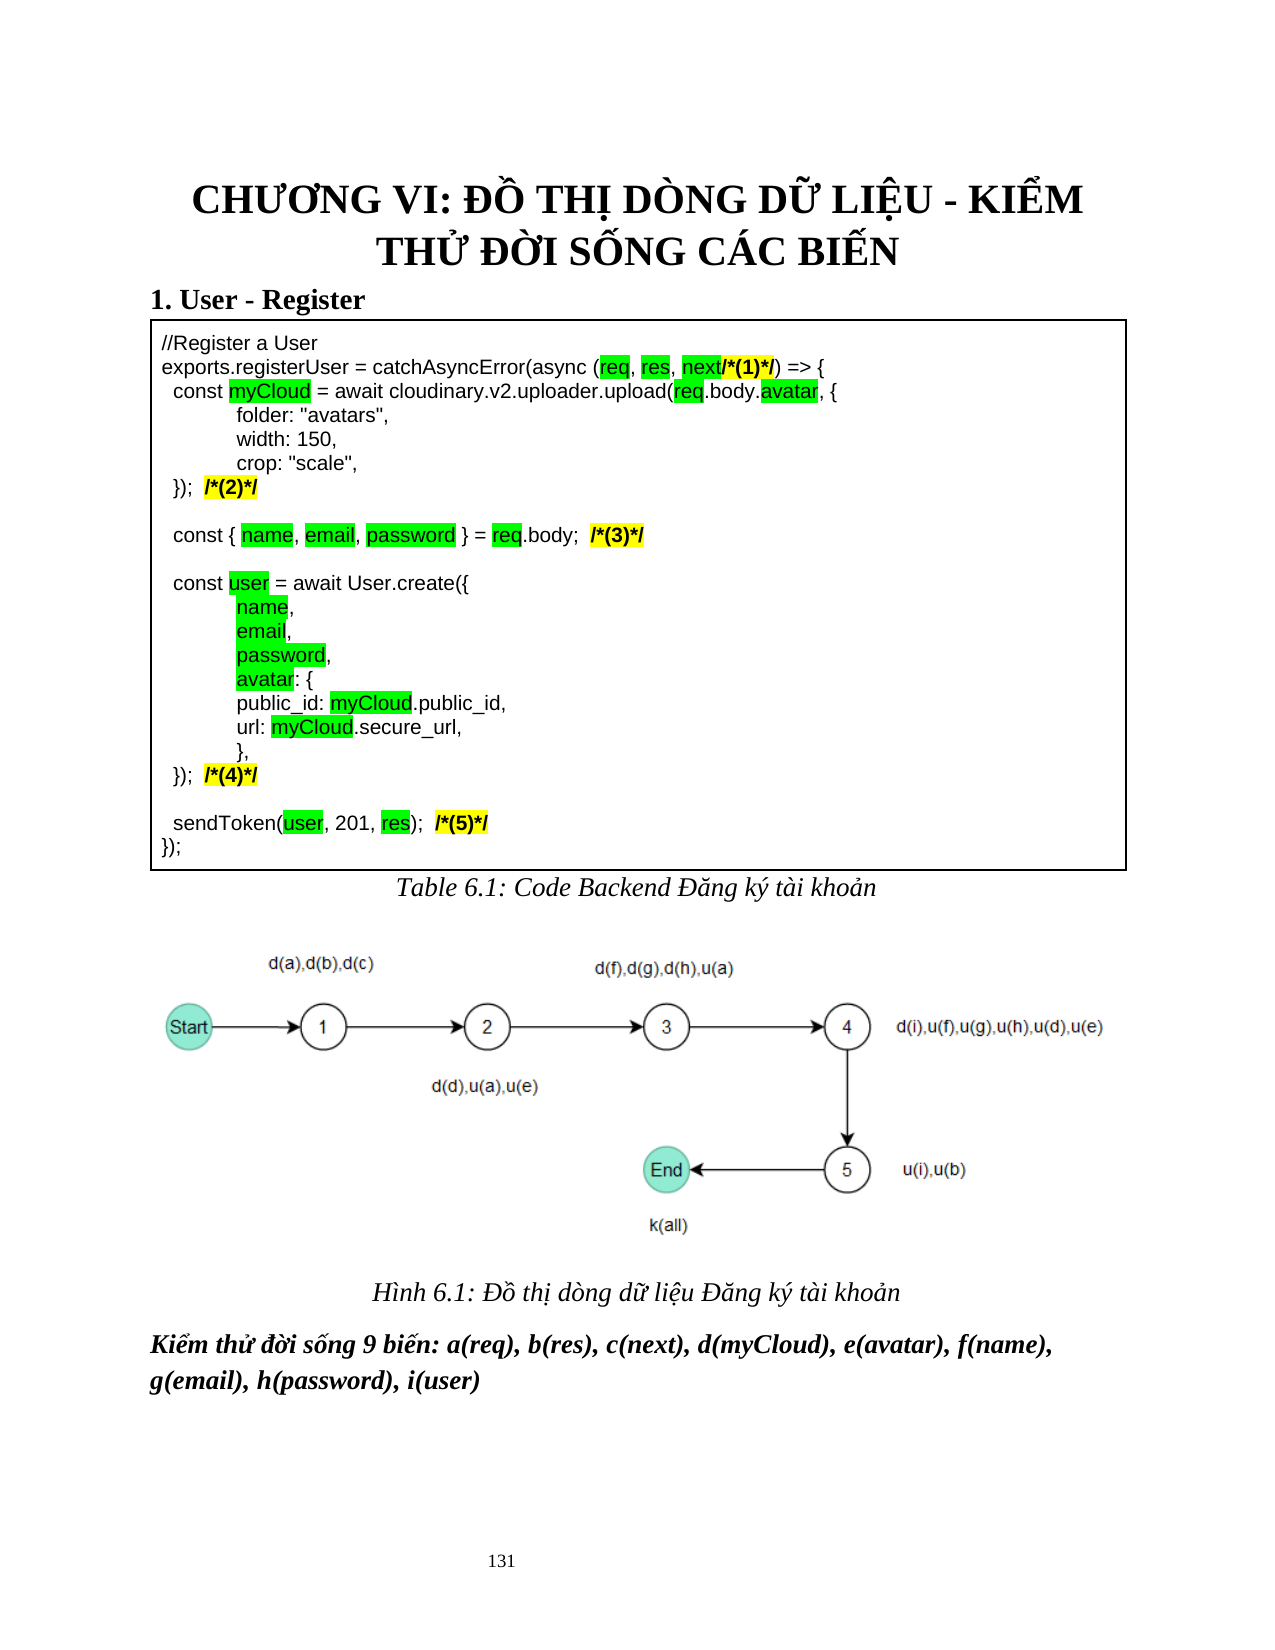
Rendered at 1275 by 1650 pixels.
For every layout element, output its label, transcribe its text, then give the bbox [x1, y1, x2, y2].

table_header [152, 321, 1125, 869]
text Table 6.1: Code Backend Đăng ký tài khoản [150, 871, 1125, 902]
subtitle CHƯƠNG VI: ĐỒ THỊ DÒNG DỮ LIỆU - KIỂM THỬ ĐỜI SỐNG CÁC BIẾN [150, 175, 1125, 274]
subtitle 1. User - Register [150, 282, 1125, 316]
text Hình 6.1: Đồ thị dòng dữ liệu Đăng ký tài khoản [150, 1276, 1125, 1307]
text Kiểm thử đời sống 9 biến: a(req), b(res), c(next), d(myCloud), e(avatar), f(name), g(email), h(password), i(user) [150, 1328, 1125, 1395]
picture [150, 922, 1124, 1256]
